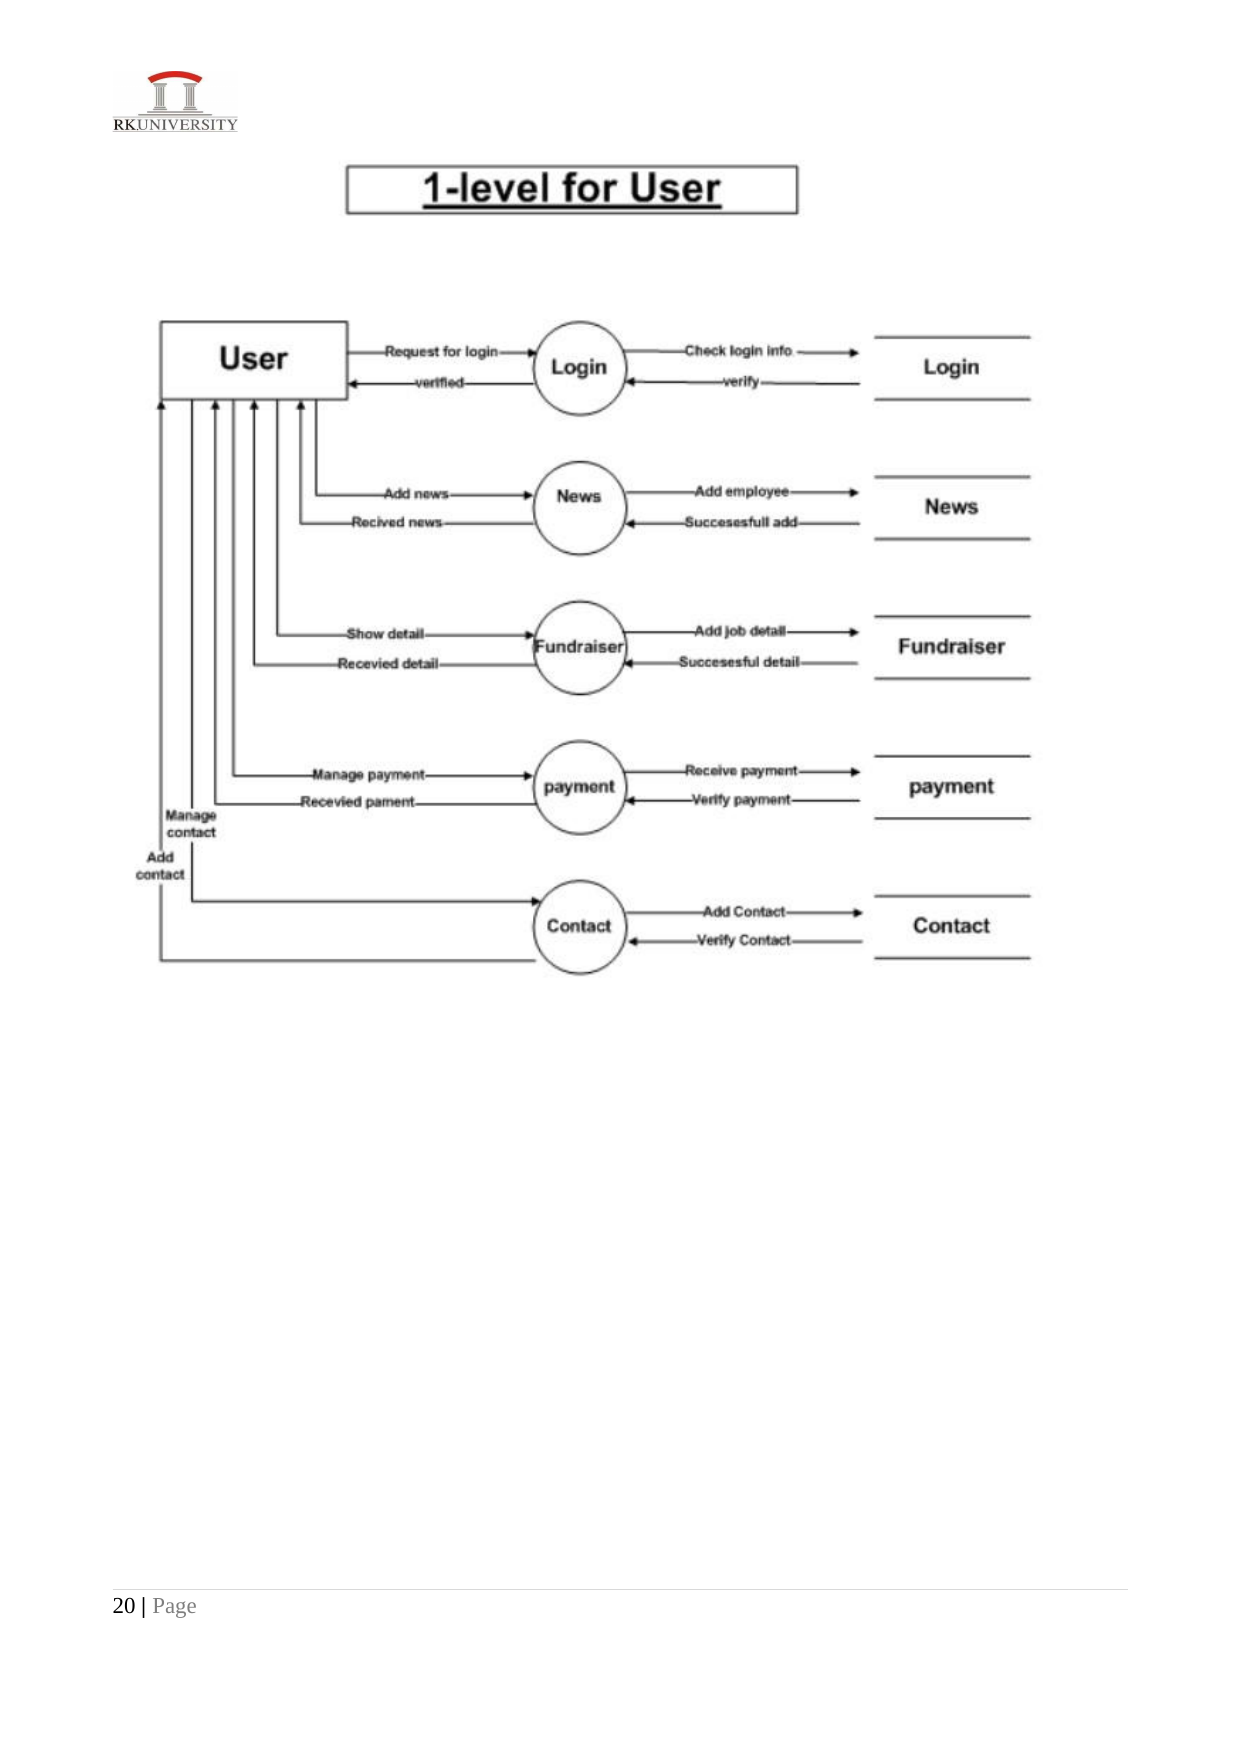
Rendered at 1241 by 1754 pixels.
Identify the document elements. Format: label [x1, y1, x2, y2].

picture [112, 71, 238, 132]
picture [112, 150, 1128, 1131]
